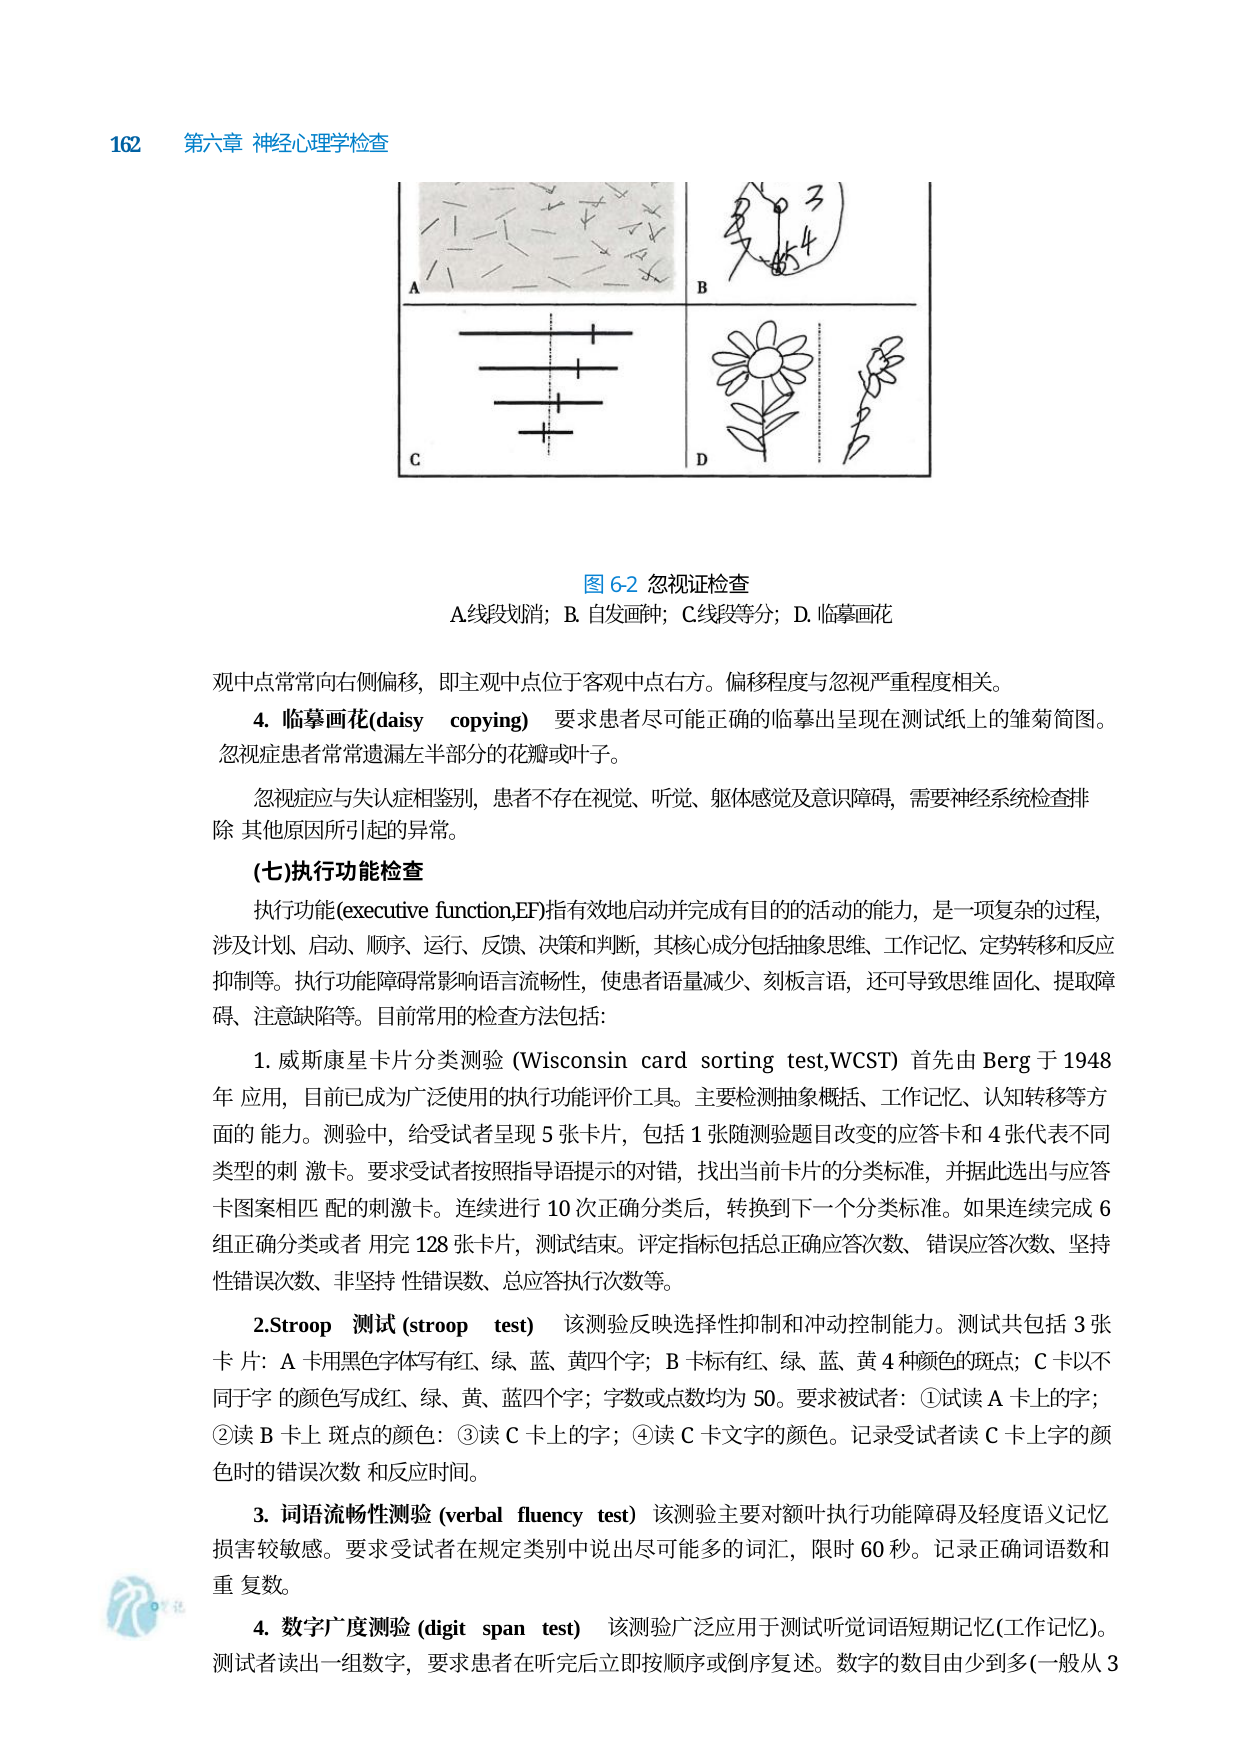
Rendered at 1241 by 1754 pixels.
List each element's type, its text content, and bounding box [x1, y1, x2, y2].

text A.线段划消；B. 自发画钟；C.线段等分；D. 临摹画花 [450, 599, 1120, 628]
text 执行功能(executive function,EF)指有效地启动并完成有目的的活动的能力，是一项复杂的过程， 涉及计划、启动、顺序、运行、反馈、决策和判断，其核心成分包括抽象思维、工作记忆、定势转移和反应 抑制等。执行功能障碍常影响语言流畅性，使患者语量减少、刻板言语，还可导致思维固化、提取障 碍、注意缺陷等。目前常用的检查方法包括： [212, 893, 1118, 1031]
text 2.Stroop 测试 (stroop test) 该测验反映选择性抑制和冲动控制能力。测试共包括3张卡 片：A 卡用黑色字体写有红、绿、蓝、黄四个字；B 卡标有红、绿、蓝、黄4种颜色的斑点；C 卡以不同于字 的颜色写成红、绿、黄、蓝四个字；字数或点数均为50。要求被试者：①试读A 卡上的字；②读B 卡上 斑点的颜色：③读C 卡上的字；④读C 卡文字的颜色。记录受试者读C 卡上字的颜色时的错误次数 和反应时间。 [212, 1307, 1112, 1486]
text 162 第六章 神经心理学检查 [109, 127, 1120, 157]
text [212, 1610, 1120, 1677]
text 3. 词语流畅性测验 (verbal fluency test) 该测验主要对额叶执行功能障碍及轻度语义记忆 损害较敏感。要求受试者在规定类别中说出尽可能多的词汇，限时60秒。记录正确词语数和重 复数。 [212, 1497, 1110, 1600]
text 4. 临摹画花(daisy copying) 要求患者尽可能正确的临摹出呈现在测试纸上的雏菊简图。 忽视症患者常常遗漏左半部分的花瓣或叶子。 [212, 702, 1118, 768]
picture [97, 1568, 187, 1641]
text 观中点常常向右侧偏移，即主观中点位于客观中点右方。偏移程度与忽视严重程度相关。 [212, 668, 1120, 696]
text (七)执行功能检查 [253, 856, 1120, 885]
text 图6-2 忽视证检查 [583, 569, 1120, 599]
picture [391, 182, 936, 483]
text 1. 威斯康星卡片分类测验 (Wisconsin card sorting test,WCST) 首先由Berg于1948年 应用，目前已成为广泛使用的执行功能评价工具。主要检测抽象概括、工作记忆、认知转移等方面的 能力。测验中，给受试者呈现5张卡片，包括1张随测验题目改变的应答卡和4张代表不同类型的刺 激卡。要求受试者按照指导语提示的对错，找出当前卡片的分类标准，并据此选出与应答卡图案相匹 配的刺激卡。连续进行10次正确分类后，转换到下一个分类标准。如果连续完成6组正确分类或者 用完128张卡片，测试结束。评定指标包括总正确应答次数、错误应答次数、坚持性错误次数、非坚持 性错误数、总应答执行次数等。 [212, 1043, 1112, 1296]
text 忽视症应与失认症相鉴别，患者不存在视觉、听觉、躯体感觉及意识障碍，需要神经系统检查排除 其他原因所引起的异常。 [212, 781, 1110, 845]
